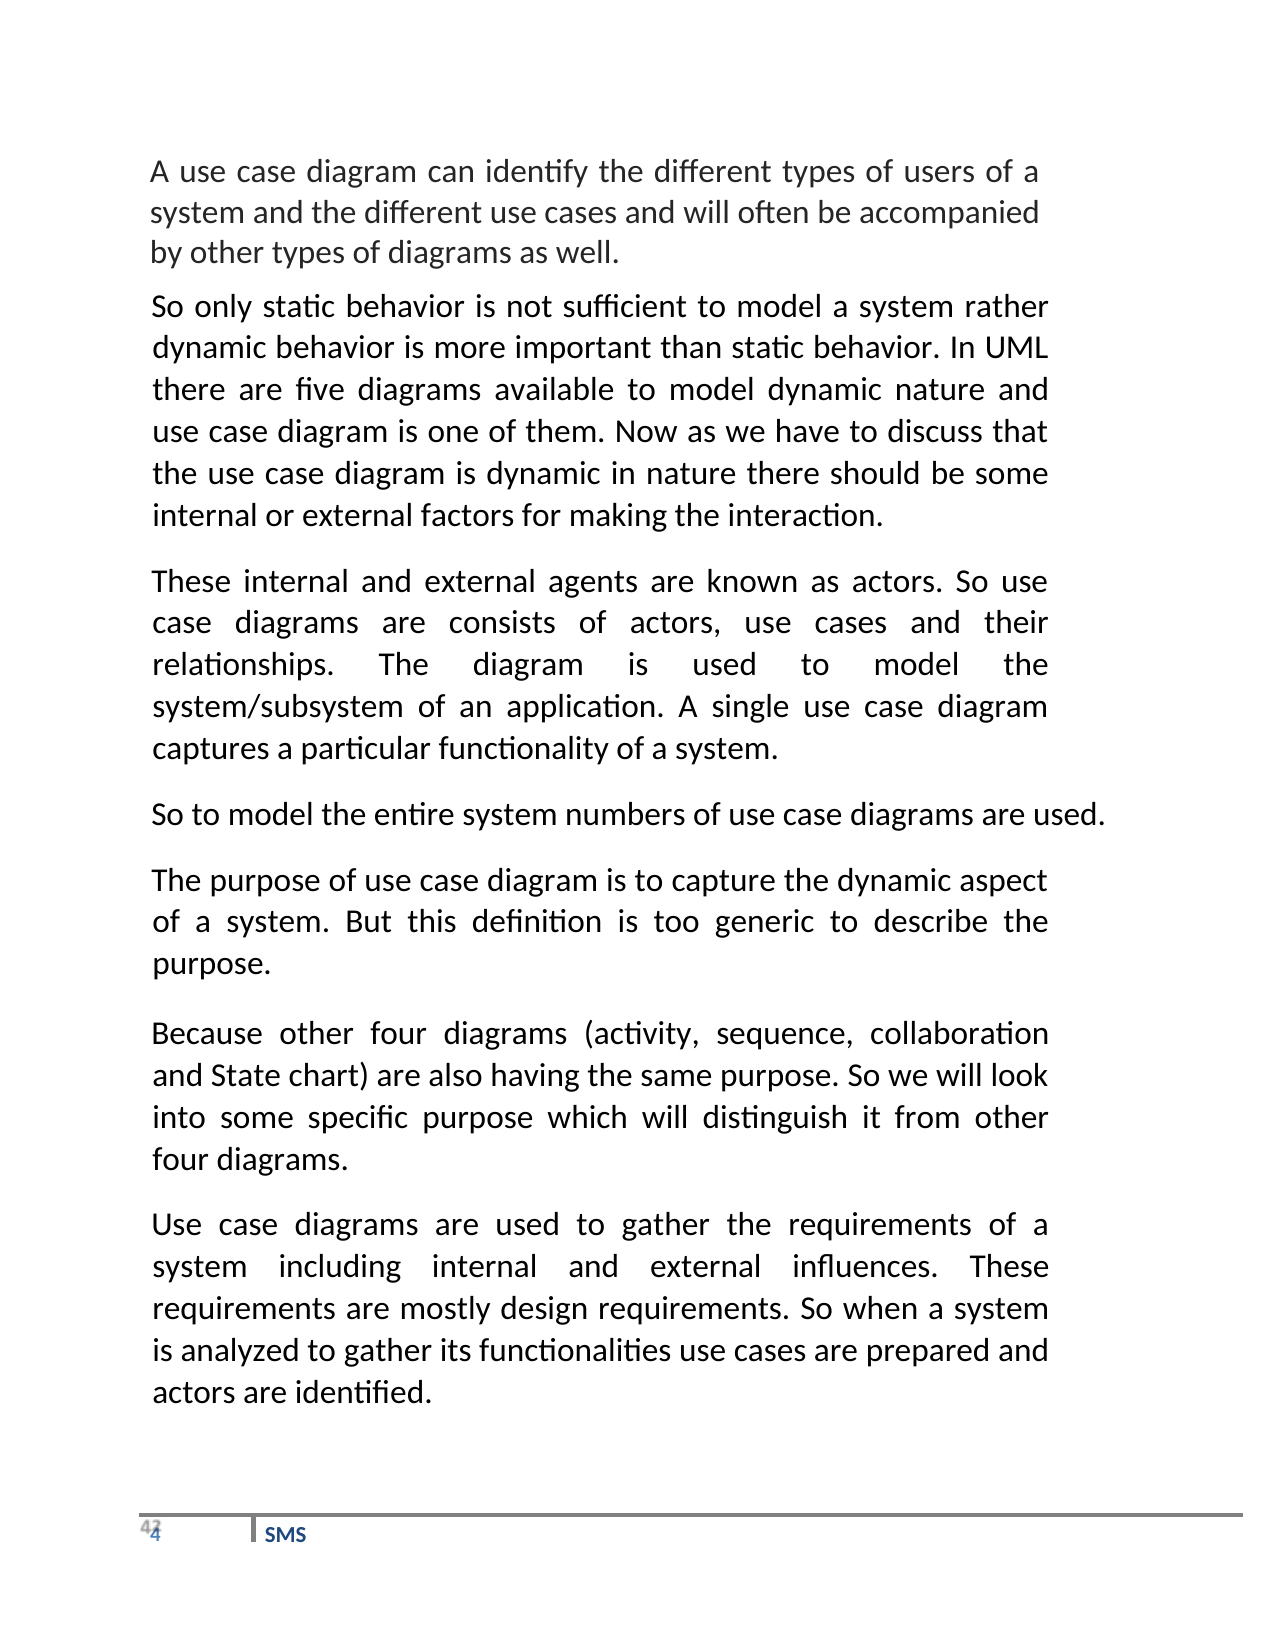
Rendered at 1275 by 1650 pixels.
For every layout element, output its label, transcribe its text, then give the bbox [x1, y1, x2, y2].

picture [138, 1517, 163, 1535]
text These internal and external agents are known as actors. So use case diagrams are consists of actors, use cases and their relationships. The diagram is used to model the system/subsystem of an application. A single use case diagram captures a particular functionality of a system. [151, 560, 1050, 768]
text So to model the entire system numbers of use case diagrams are used. [151, 793, 1126, 834]
text Because other four diagrams (activity, sequence, collaboration and State chart) are also having the same purpose. So we will look into some specific purpose which will distinguish it from other four diagrams. [151, 1012, 1051, 1178]
text Use case diagrams are used to gather the requirements of a system including internal and external influences. These requirements are mostly design requirements. So when a system is analyzed to gather its functionalities use cases are prepared and actors are identified. [151, 1203, 1050, 1412]
text The purpose of use case diagram is to capture the dynamic aspect of a system. But this definition is too generic to describe the purpose. [151, 859, 1049, 983]
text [148, 150, 1041, 272]
text So only static behavior is not sufficient to model a system rather dynamic behavior is more important than static behavior. In UML there are five diagrams available to model dynamic nature and use case diagram is one of them. Now as we have to discuss that the use case diagram is dynamic in nature there should be some internal or external factors for making the interaction. [151, 284, 1050, 535]
